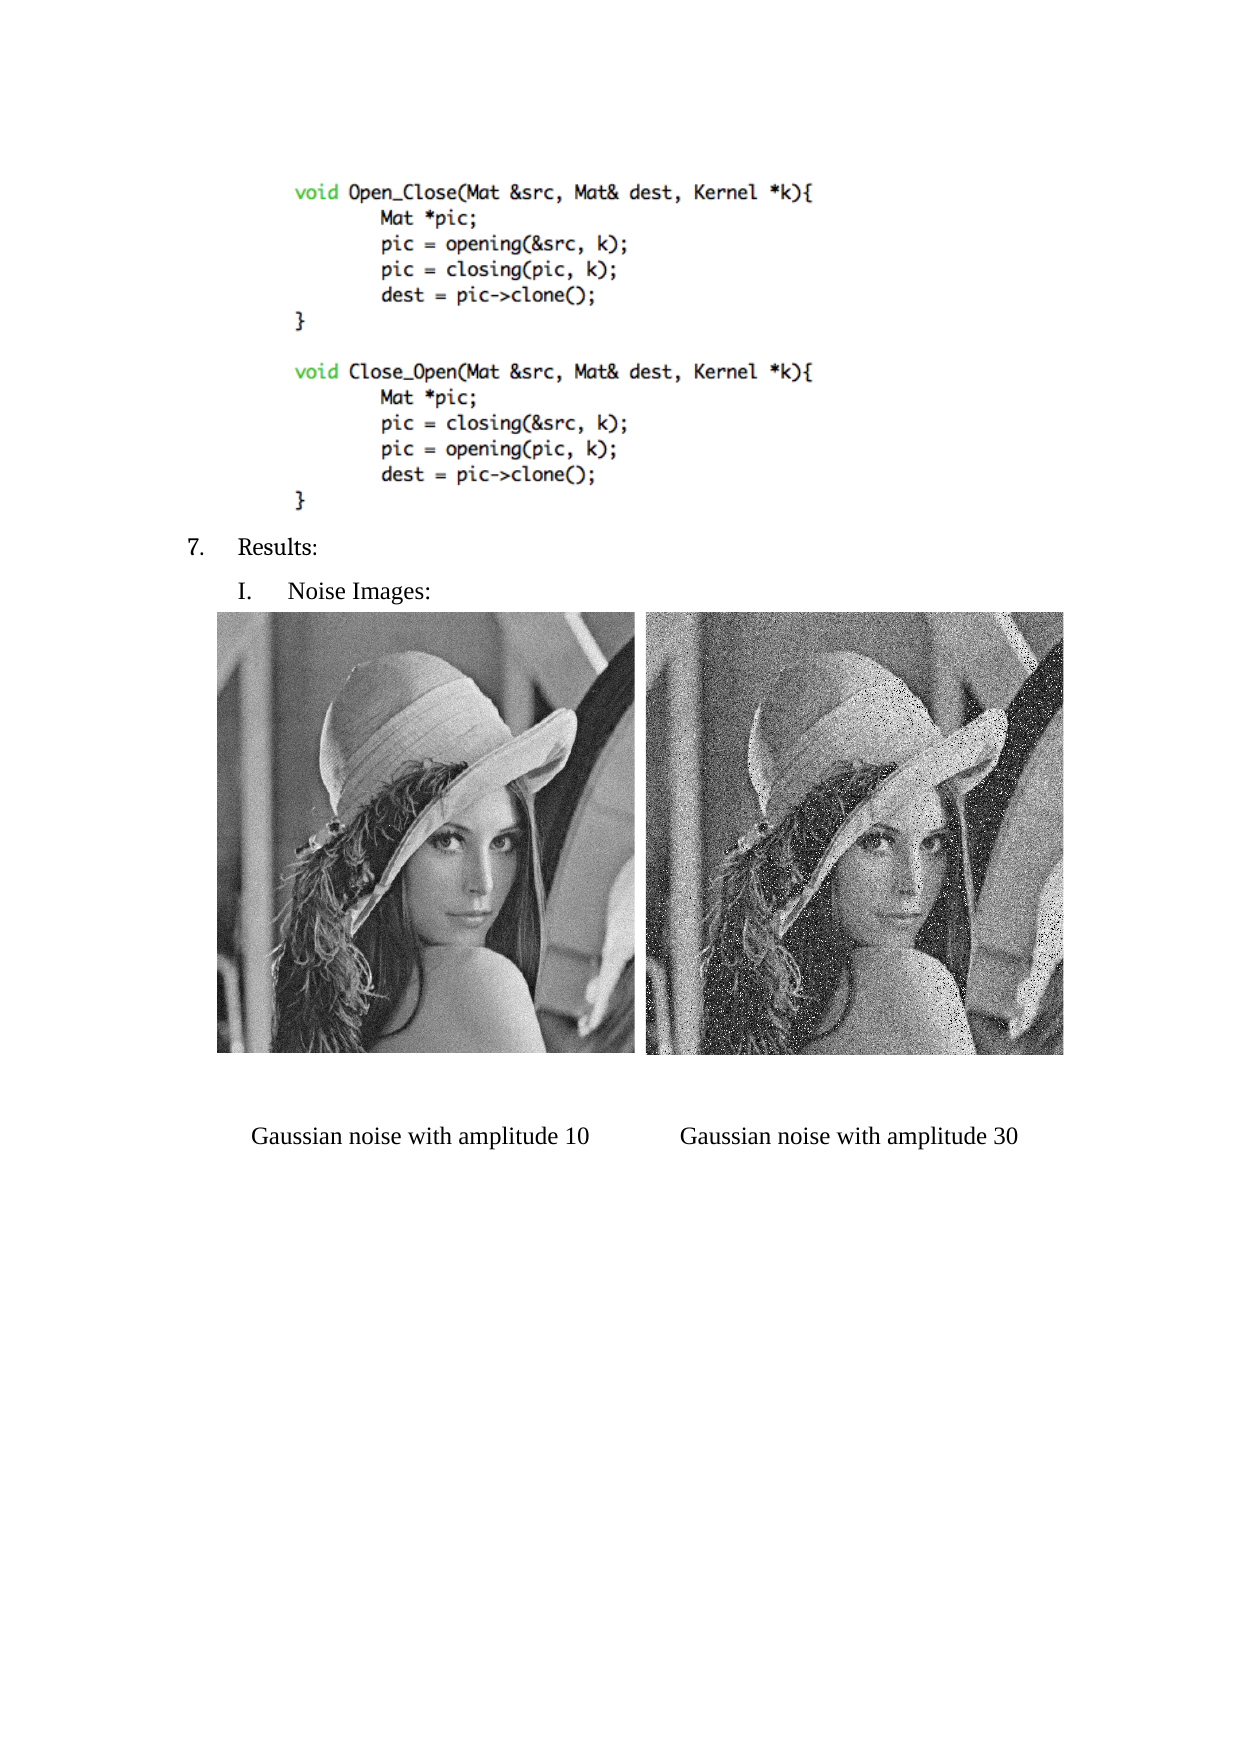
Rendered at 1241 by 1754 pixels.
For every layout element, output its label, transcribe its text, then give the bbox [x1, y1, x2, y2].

picture [217, 612, 635, 1053]
picture [645, 612, 1064, 1055]
picture [287, 172, 826, 523]
table_cell Gaussian noise with amplitude 30 [635, 1114, 1063, 1158]
table_cell Gaussian noise with amplitude 10 [206, 1114, 634, 1158]
list Results: [187, 524, 1053, 568]
list Noise Images: [237, 568, 1053, 613]
table_header [206, 613, 634, 1114]
table_header [635, 613, 1063, 1114]
